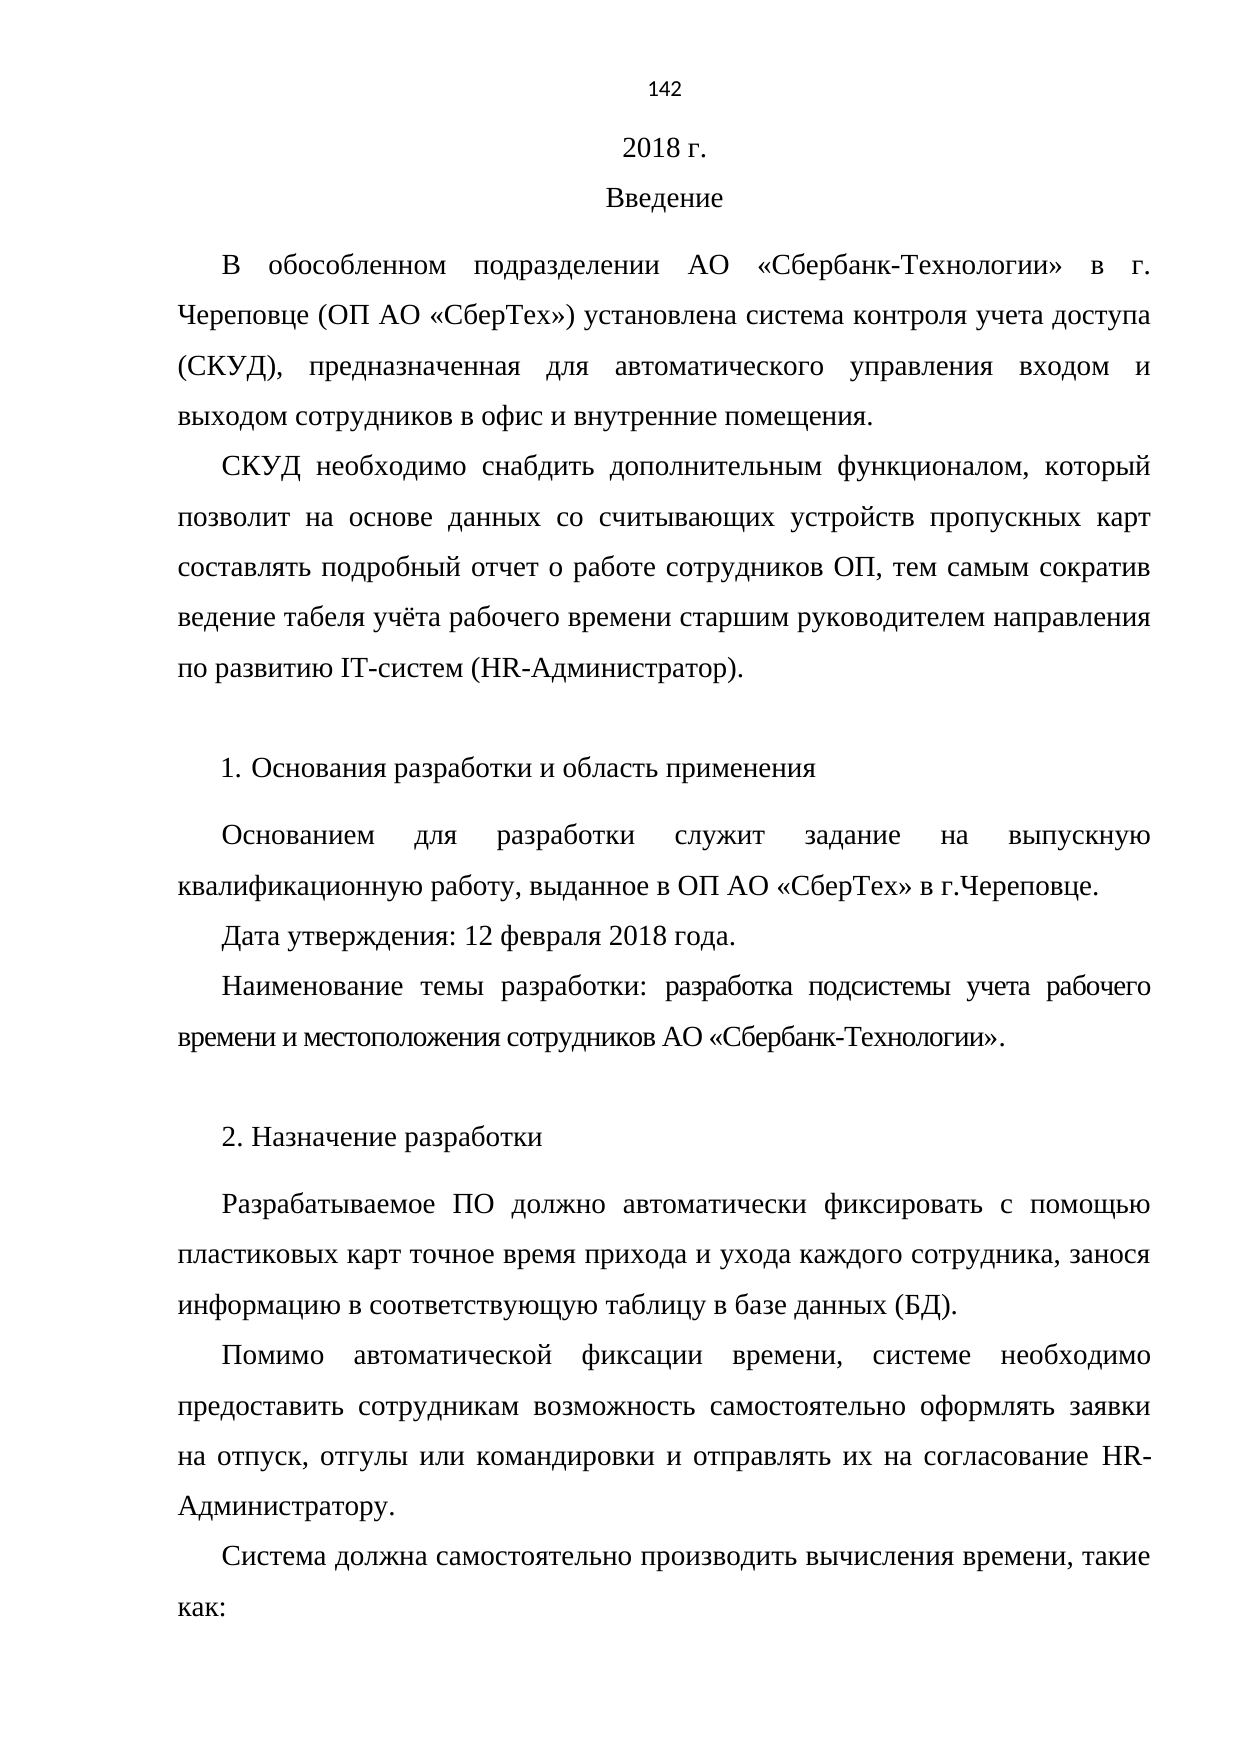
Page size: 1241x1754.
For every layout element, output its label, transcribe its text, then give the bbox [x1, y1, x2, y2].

text Основанием для разработки служит задание на выпускную квалификационную работу, выданное в ОП АО «СберТех» в г.Череповце. [177, 817, 1152, 901]
text Разрабатываемое ПО должно автоматически фиксировать с помощью пластиковых карт точное время прихода и ухода каждого сотрудника, занося информацию в соответствующую таблицу в базе данных (БД). [177, 1186, 1152, 1321]
text Помимо автоматической фиксации времени, системе необходимо предоставить сотрудникам возможность самостоятельно оформлять заявки на отпуск, отгулы или командировки и отправлять их на согласование HR-Администратору. [177, 1337, 1152, 1522]
text Дата утверждения: 12 февраля 2018 года. [177, 918, 1152, 952]
text 2018 г. [177, 130, 1152, 163]
text В обособленном подразделении АО «Сбербанк-Технологии» в г. Череповце (ОП АО «СберТех») установлена система контроля учета доступа (СКУД), предназначенная для автоматического управления входом и выходом сотрудников в офис и внутренние помещения. [177, 247, 1152, 432]
text Наименование темы разработки: разработка подсистемы учета рабочего времени и местоположения сотрудников АО «Сбербанк-Технологии». [177, 968, 1152, 1052]
text Введение [177, 180, 1152, 214]
list Основания разработки и область применения [177, 750, 1152, 784]
text СКУД необходимо снабдить дополнительным функционалом, который позволит на основе данных со считывающих устройств пропускных карт составлять подробный отчет о работе сотрудников ОП, тем самым сократив ведение табеля учёта рабочего времени старшим руководителем направления по развитию IT-систем (HR-Администратор). [177, 448, 1152, 683]
text Система должна самостоятельно производить вычисления времени, такие как: [177, 1538, 1152, 1622]
list Назначение разработки [177, 1119, 1152, 1153]
